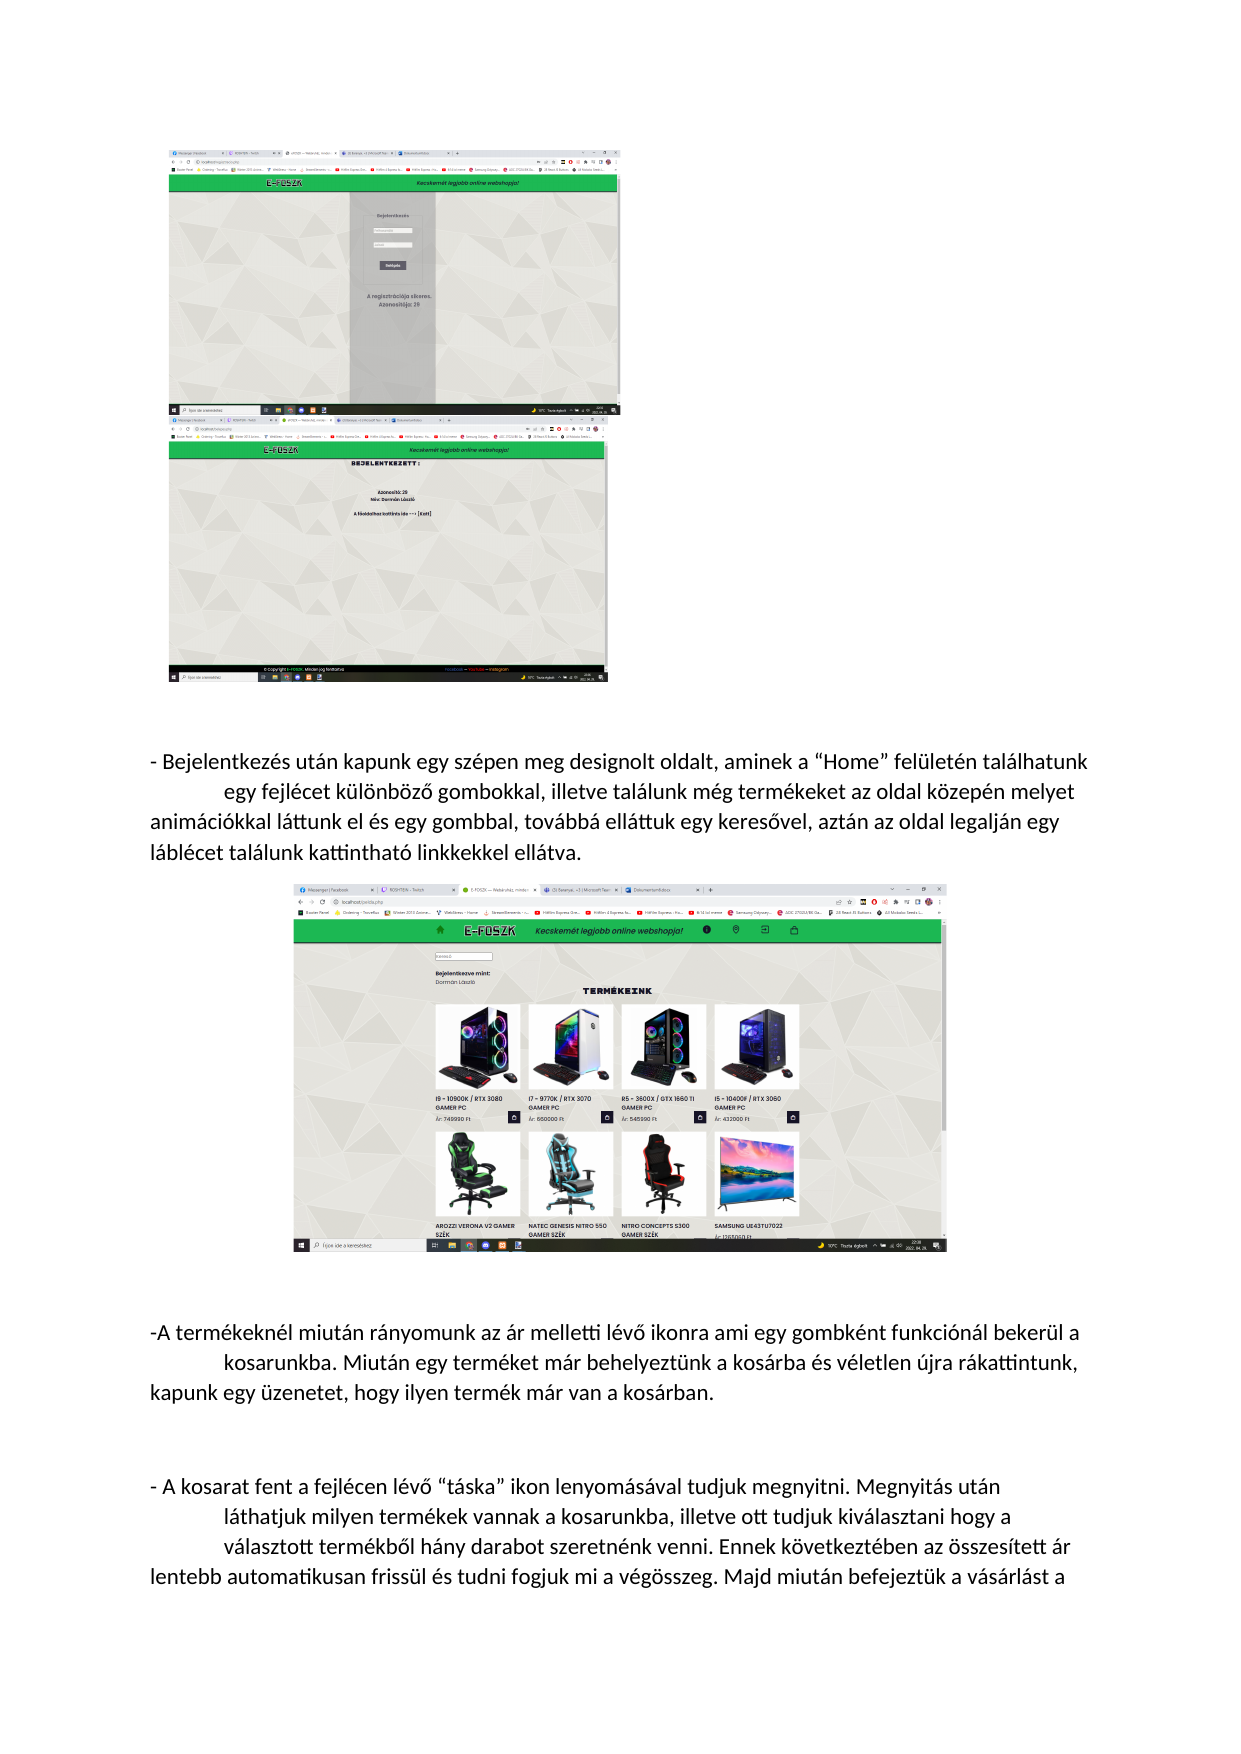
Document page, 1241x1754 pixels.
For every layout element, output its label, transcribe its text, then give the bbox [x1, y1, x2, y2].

text -A termékeknél miután rányomunk az ár melletti lévő ikonra ami egy gombként funkciónál bekerül a kosarunkba. Miután egy terméket már behelyeztünk a kosárba és véletlen újra rákattintunk, kapunk egy üzenetet, hogy ilyen termék már van a kosárban. [150, 1318, 1090, 1406]
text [150, 1472, 1090, 1591]
text - Bejelentkezés után kapunk egy szépen meg designolt oldalt, aminek a “Home” felületén találhatunk egy fejlécet különböző gombokkal, illetve találunk még termékeket az oldal közepén melyet animációkkal láttunk el és egy gombbal, továbbá elláttuk egy keresővel, aztán az oldal legalján egy láblécet találunk kattintható linkkekkel ellátva. [150, 747, 1090, 866]
